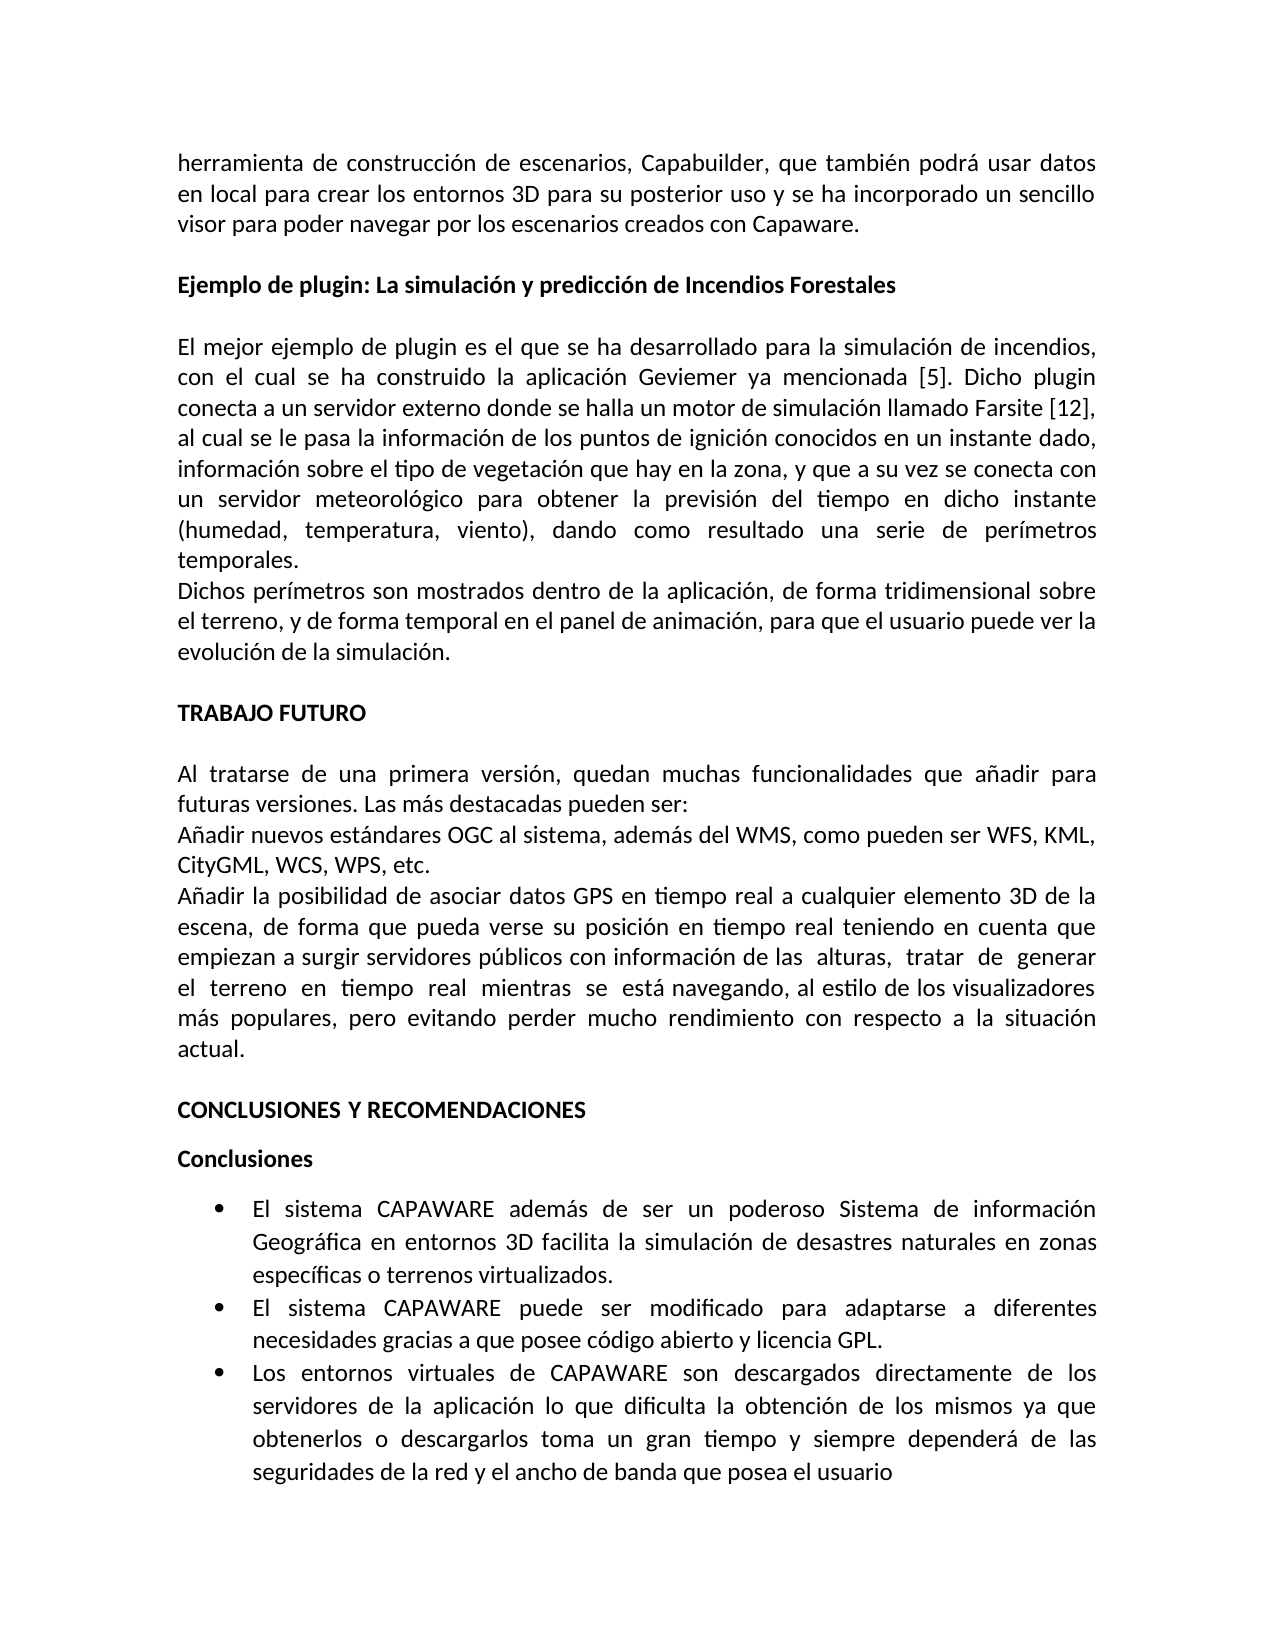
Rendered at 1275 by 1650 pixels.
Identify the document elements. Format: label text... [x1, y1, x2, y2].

list El sistema CAPAWARE además de ser un poderoso Sistema de información Geográfica en entornos 3D facilita la simulación de desastres naturales en zonas específicas o terrenos virtualizados. [215, 1193, 1098, 1289]
text Ejemplo de plugin: La simulación y predicción de Incendios Forestales [177, 270, 1098, 300]
text El mejor ejemplo de plugin es el que se ha desarrollado para la simulación de incendios, con el cual se ha construido la aplicación Geviemer ya mencionada [5]. Dicho plugin conecta a un servidor externo donde se halla un motor de simulación llamado Farsite [12], al cual se le pasa la información de los puntos de ignición conocidos en un instante dado, información sobre el tipo de vegetación que hay en la zona, y que a su vez se conecta con un servidor meteorológico para obtener la previsión del tiempo en dicho instante (humedad, temperatura, viento), dando como resultado una serie de perímetros temporales. [177, 331, 1098, 575]
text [177, 148, 1098, 239]
text CONCLUSIONES Y RECOMENDACIONES [177, 1094, 1098, 1124]
text Al tratarse de una primera versión, quedan muchas funcionalidades que añadir para futuras versiones. Las más destacadas pueden ser: [177, 758, 1098, 819]
text Añadir la posibilidad de asociar datos GPS en tiempo real a cualquier elemento 3D de la escena, de forma que pueda verse su posición en tiempo real teniendo en cuenta que empiezan a surgir servidores públicos con información de las alturas, tratar de generar el terreno en tiempo real mientras se está navegando, al estilo de los visualizadores más populares, pero evitando perder mucho rendimiento con respecto a la situación actual. [177, 880, 1098, 1063]
text TRABAJO FUTURO [177, 697, 1098, 727]
list Los entornos virtuales de CAPAWARE son descargados directamente de los servidores de la aplicación lo que dificulta la obtención de los mismos ya que obtenerlos o descargarlos toma un gran tiempo y siempre dependerá de las seguridades de la red y el ancho de banda que posea el usuario [215, 1357, 1098, 1487]
list El sistema CAPAWARE puede ser modificado para adaptarse a diferentes necesidades gracias a que posee código abierto y licencia GPL. [215, 1292, 1098, 1355]
text Conclusiones [177, 1143, 1098, 1174]
text Dichos perímetros son mostrados dentro de la aplicación, de forma tridimensional sobre el terreno, y de forma temporal en el panel de animación, para que el usuario puede ver la evolución de la simulación. [177, 575, 1098, 666]
text Añadir nuevos estándares OGC al sistema, además del WMS, como pueden ser WFS, KML, CityGML, WCS, WPS, etc. [177, 819, 1098, 880]
